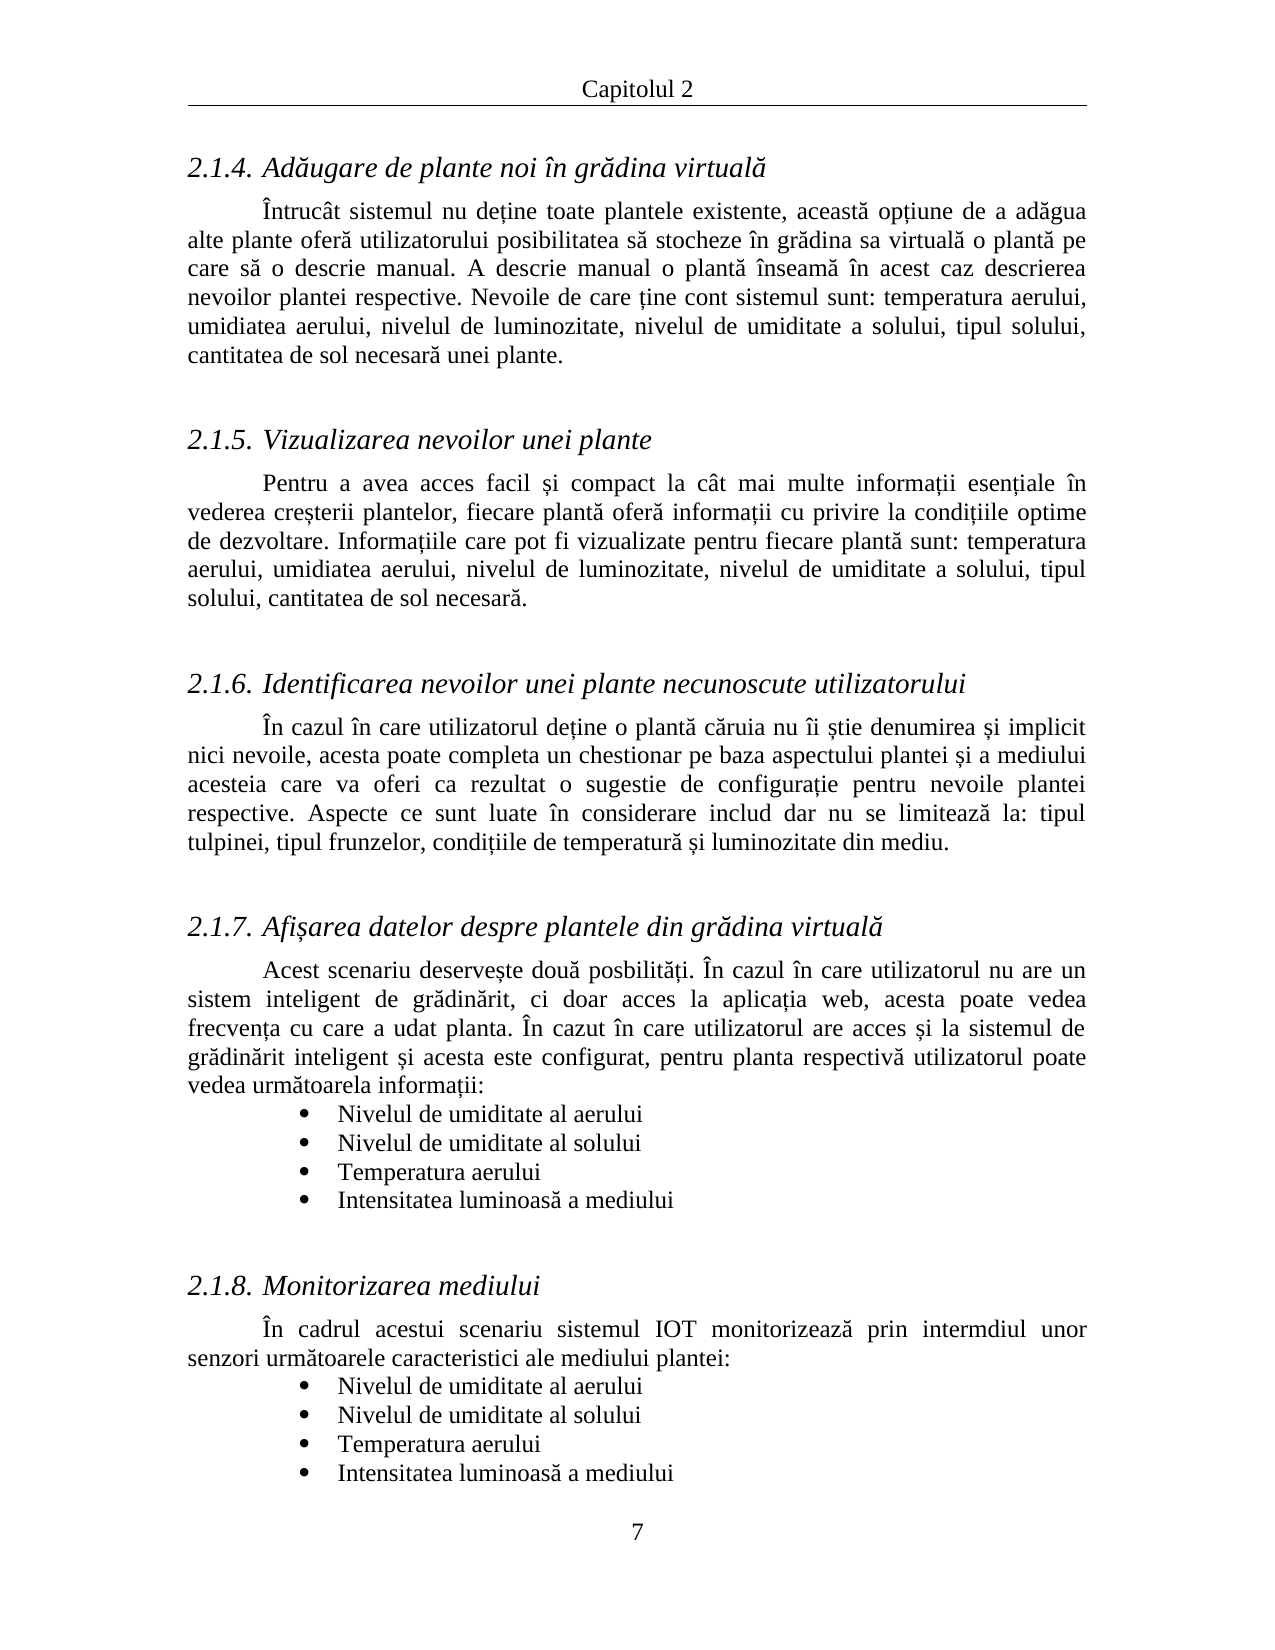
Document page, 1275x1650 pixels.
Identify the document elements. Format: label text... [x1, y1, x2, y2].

text Acest scenariu deservește două posbilități. În cazul în care utilizatorul nu are un sistem inteligent de grădinărit, ci doar acces la aplicația web, acesta poate vedea frecvența cu care a udat planta. În cazut în care utilizatorul are acces și la sistemul de grădinărit inteligent și acesta este configurat, pentru planta respectivă utilizatorul poate vedea următoarela informații: [187, 955, 1087, 1099]
subtitle Vizualizarea nevoilor unei plante [187, 422, 1087, 456]
list Nivelul de umiditate al aerului [300, 1099, 1087, 1128]
list Nivelul de umiditate al aerului [300, 1371, 1087, 1400]
list Temperatura aerului [300, 1157, 1087, 1185]
subtitle Identificarea nevoilor unei plante necunoscute utilizatorului [187, 666, 1087, 699]
list Intensitatea luminoasă a mediului [300, 1458, 1087, 1486]
text În cazul în care utilizatorul deține o plantă căruia nu îi știe denumirea și implicit nici nevoile, acesta poate completa un chestionar pe baza aspectului plantei și a mediului acesteia care va oferi ca rezultat o sugestie de configurație pentru nevoile plantei respective. Aspecte ce sunt luate în considerare includ dar nu se limitează la: tipul tulpinei, tipul frunzelor, condițiile de temperatură și luminozitate din mediu. [187, 712, 1087, 856]
text În cadrul acestui scenariu sistemul IOT monitorizează prin intermdiul unor senzori următoarele caracteristici ale mediului plantei: [187, 1314, 1087, 1371]
subtitle Monitorizarea mediului [187, 1268, 1087, 1301]
list Intensitatea luminoasă a mediului [300, 1185, 1087, 1214]
subtitle Adăugare de plante noi în grădina virtuală [187, 150, 1087, 183]
subtitle Afișarea datelor despre plantele din grădina virtuală [187, 909, 1087, 943]
list Nivelul de umiditate al solului [300, 1128, 1087, 1157]
text Pentru a avea acces facil și compact la cât mai multe informații esențiale în vederea creșterii plantelor, fiecare plantă oferă informații cu privire la condițiile optime de dezvoltare. Informațiile care pot fi vizualizate pentru fiecare plantă sunt: temperatura aerului, umidiatea aerului, nivelul de luminozitate, nivelul de umiditate a solului, tipul solului, cantitatea de sol necesară. [187, 468, 1087, 612]
list Temperatura aerului [300, 1429, 1087, 1458]
list Nivelul de umiditate al solului [300, 1400, 1087, 1429]
text Întrucât sistemul nu deține toate plantele existente, această opțiune de a adăgua alte plante oferă utilizatorului posibilitatea să stocheze în grădina sa virtuală o plantă pe care să o descrie manual. A descrie manual o plantă înseamă în acest caz descrierea nevoilor plantei respective. Nevoile de care ține cont sistemul sunt: temperatura aerului, umidiatea aerului, nivelul de luminozitate, nivelul de umiditate a solului, tipul solului, cantitatea de sol necesară unei plante. [187, 196, 1087, 368]
